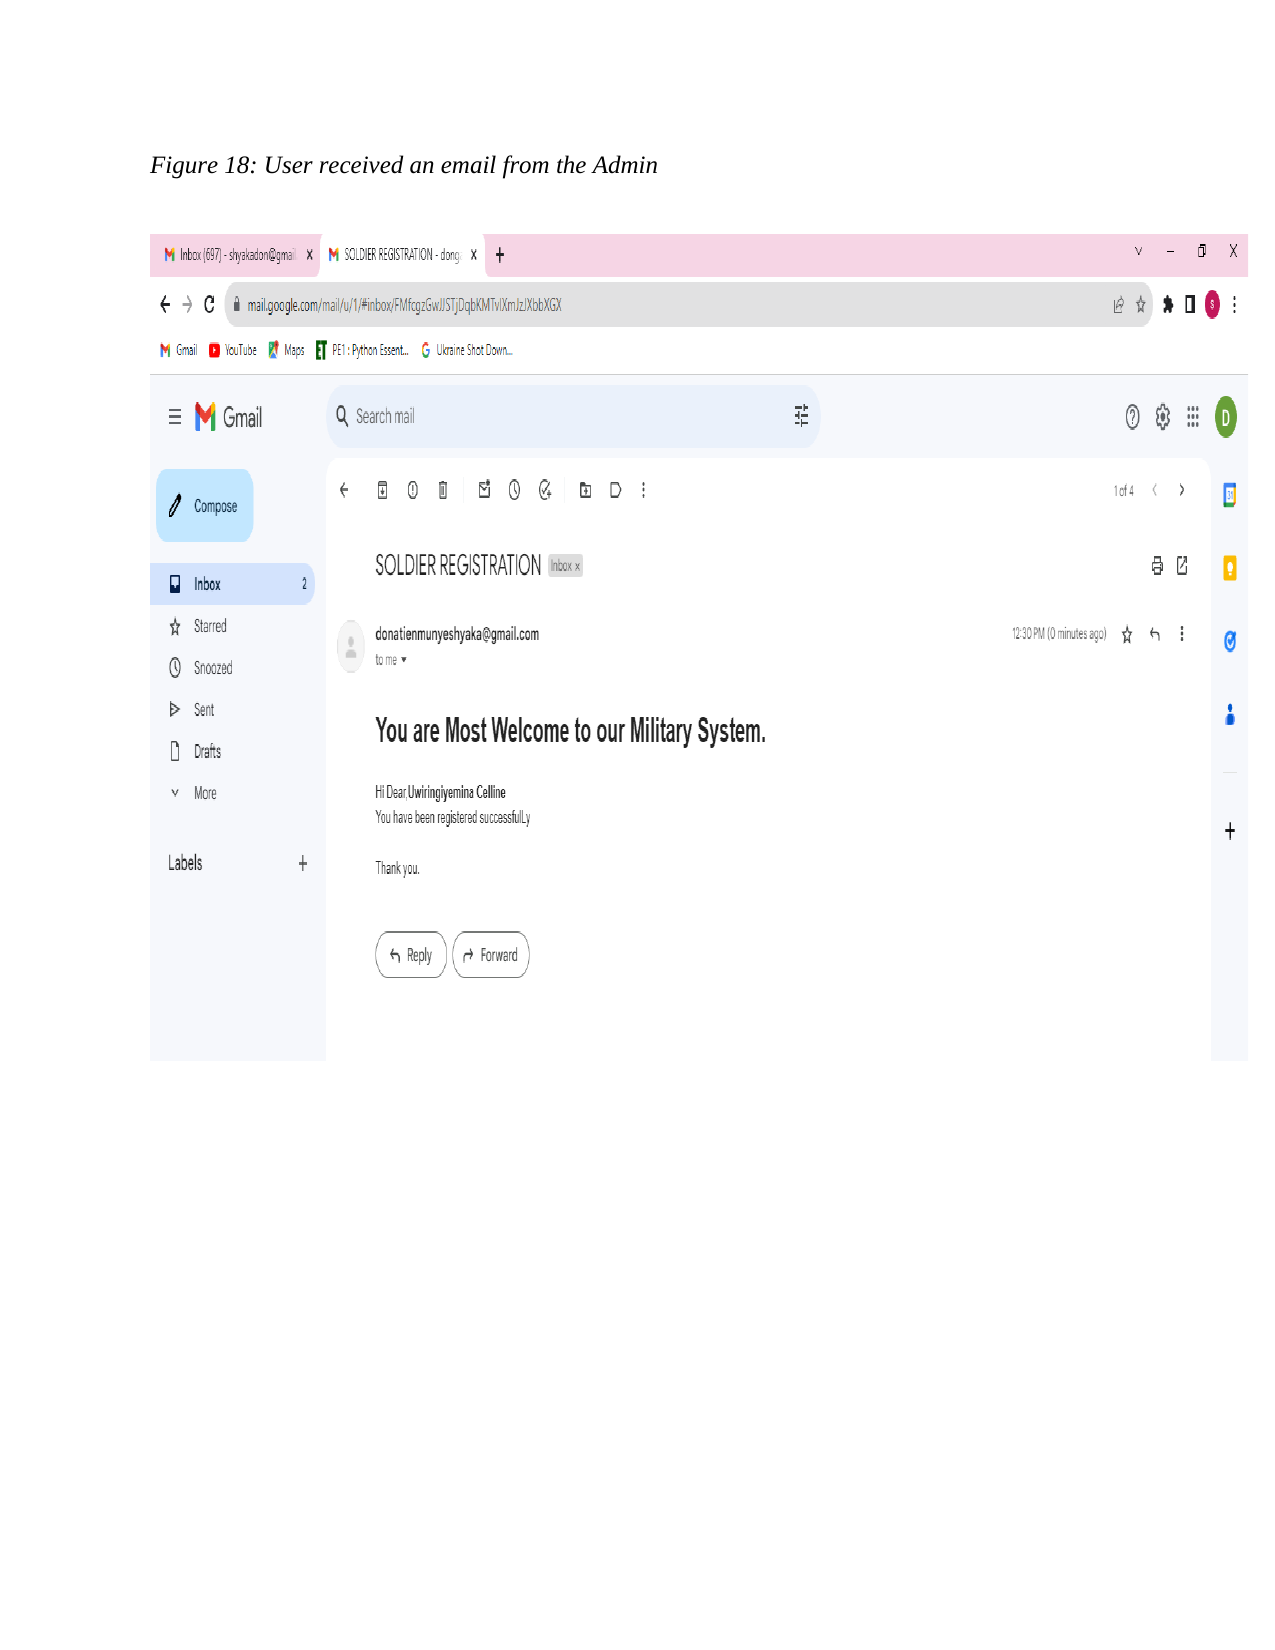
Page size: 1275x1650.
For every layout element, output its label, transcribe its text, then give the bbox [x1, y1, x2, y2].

subtitle Figure 18: User received an email from the Admin [150, 150, 1125, 179]
picture [150, 234, 1249, 1061]
